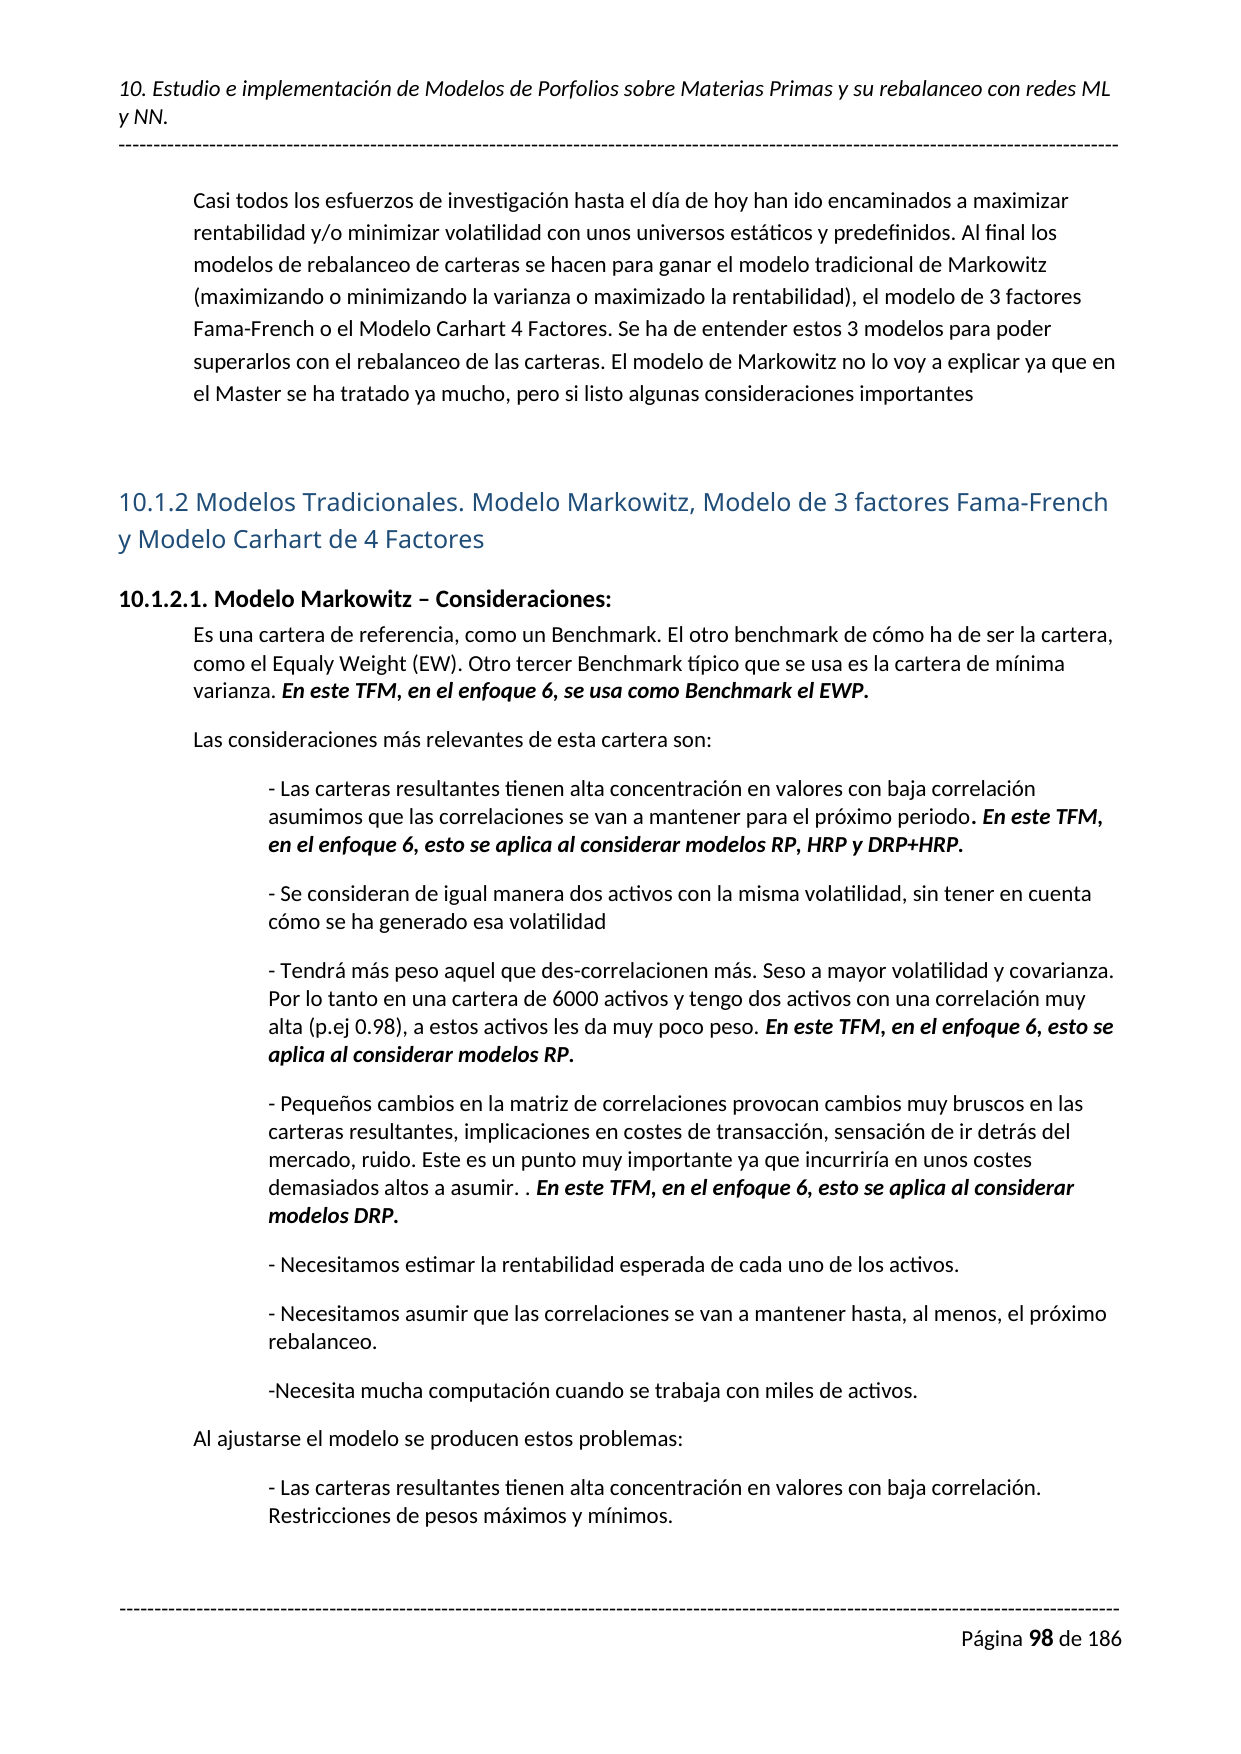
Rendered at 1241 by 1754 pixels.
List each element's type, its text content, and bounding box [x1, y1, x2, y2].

text - Tendrá más peso aquel que des-correlacionen más. Seso a mayor volatilidad y covarianza. Por lo tanto en una cartera de 6000 activos y tengo dos activos con una correlación muy alta (p.ej 0.98), a estos activos les da muy poco peso. En este TFM, en el enfoque 6, esto se aplica al considerar modelos RP. [268, 956, 1122, 1068]
text - Necesitamos estimar la rentabilidad esperada de cada uno de los activos. [268, 1250, 1122, 1278]
text - Las carteras resultantes tienen alta concentración en valores con baja correlación asumimos que las correlaciones se van a mantener para el próximo periodo. En este TFM, en el enfoque 6, esto se aplica al considerar modelos RP, HRP y DRP+HRP. [268, 774, 1122, 858]
text - Necesitamos asumir que las correlaciones se van a mantener hasta, al menos, el próximo rebalanceo. [268, 1299, 1122, 1355]
text Al ajustarse el modelo se producen estos problemas: [193, 1424, 1122, 1453]
text - Se consideran de igual manera dos activos con la misma volatilidad, sin tener en cuenta cómo se ha generado esa volatilidad [268, 879, 1122, 935]
text Casi todos los esfuerzos de investigación hasta el día de hoy han ido encaminados a maximizar rentabilidad y/o minimizar volatilidad con unos universos estáticos y predefinidos. Al final los modelos de rebalanceo de carteras se hacen para ganar el modelo tradicional de Markowitz (maximizando o minimizando la varianza o maximizado la rentabilidad), el modelo de 3 factores Fama-French o el Modelo Carhart 4 Factores. Se ha de entender estos 3 modelos para poder superarlos con el rebalanceo de las carteras. El modelo de Markowitz no lo voy a explicar ya que en el Master se ha tratado ya mucho, pero si listo algunas consideraciones importantes [193, 186, 1122, 407]
text Las consideraciones más relevantes de esta cartera son: [193, 726, 1122, 753]
text Es una cartera de referencia, como un Benchmark. El otro benchmark de cómo ha de ser la cartera, como el Equaly Weight (EW). Otro tercer Benchmark típico que se usa es la cartera de mínima varianza. En este TFM, en el enfoque 6, se usa como Benchmark el EWP. [193, 621, 1122, 705]
text - Pequeños cambios en la matriz de correlaciones provocan cambios muy bruscos en las carteras resultantes, implicaciones en costes de transacción, sensación de ir detrás del mercado, ruido. Este es un punto muy importante ya que incurriría en unos costes demasiados altos a asumir. . En este TFM, en el enfoque 6, esto se aplica al considerar modelos DRP. [268, 1089, 1122, 1229]
text -Necesita mucha computación cuando se trabaja con miles de activos. [268, 1376, 1122, 1404]
subtitle 10.1.2 Modelos Tradicionales. Modelo Markowitz, Modelo de 3 factores Fama-French y Modelo Carhart de 4 Factores [118, 485, 1122, 556]
subtitle 10.1.2.1. Modelo Markowitz – Consideraciones: [118, 583, 1122, 614]
text - Las carteras resultantes tienen alta concentración en valores con baja correlación. Restricciones de pesos máximos y mínimos. [268, 1473, 1122, 1529]
